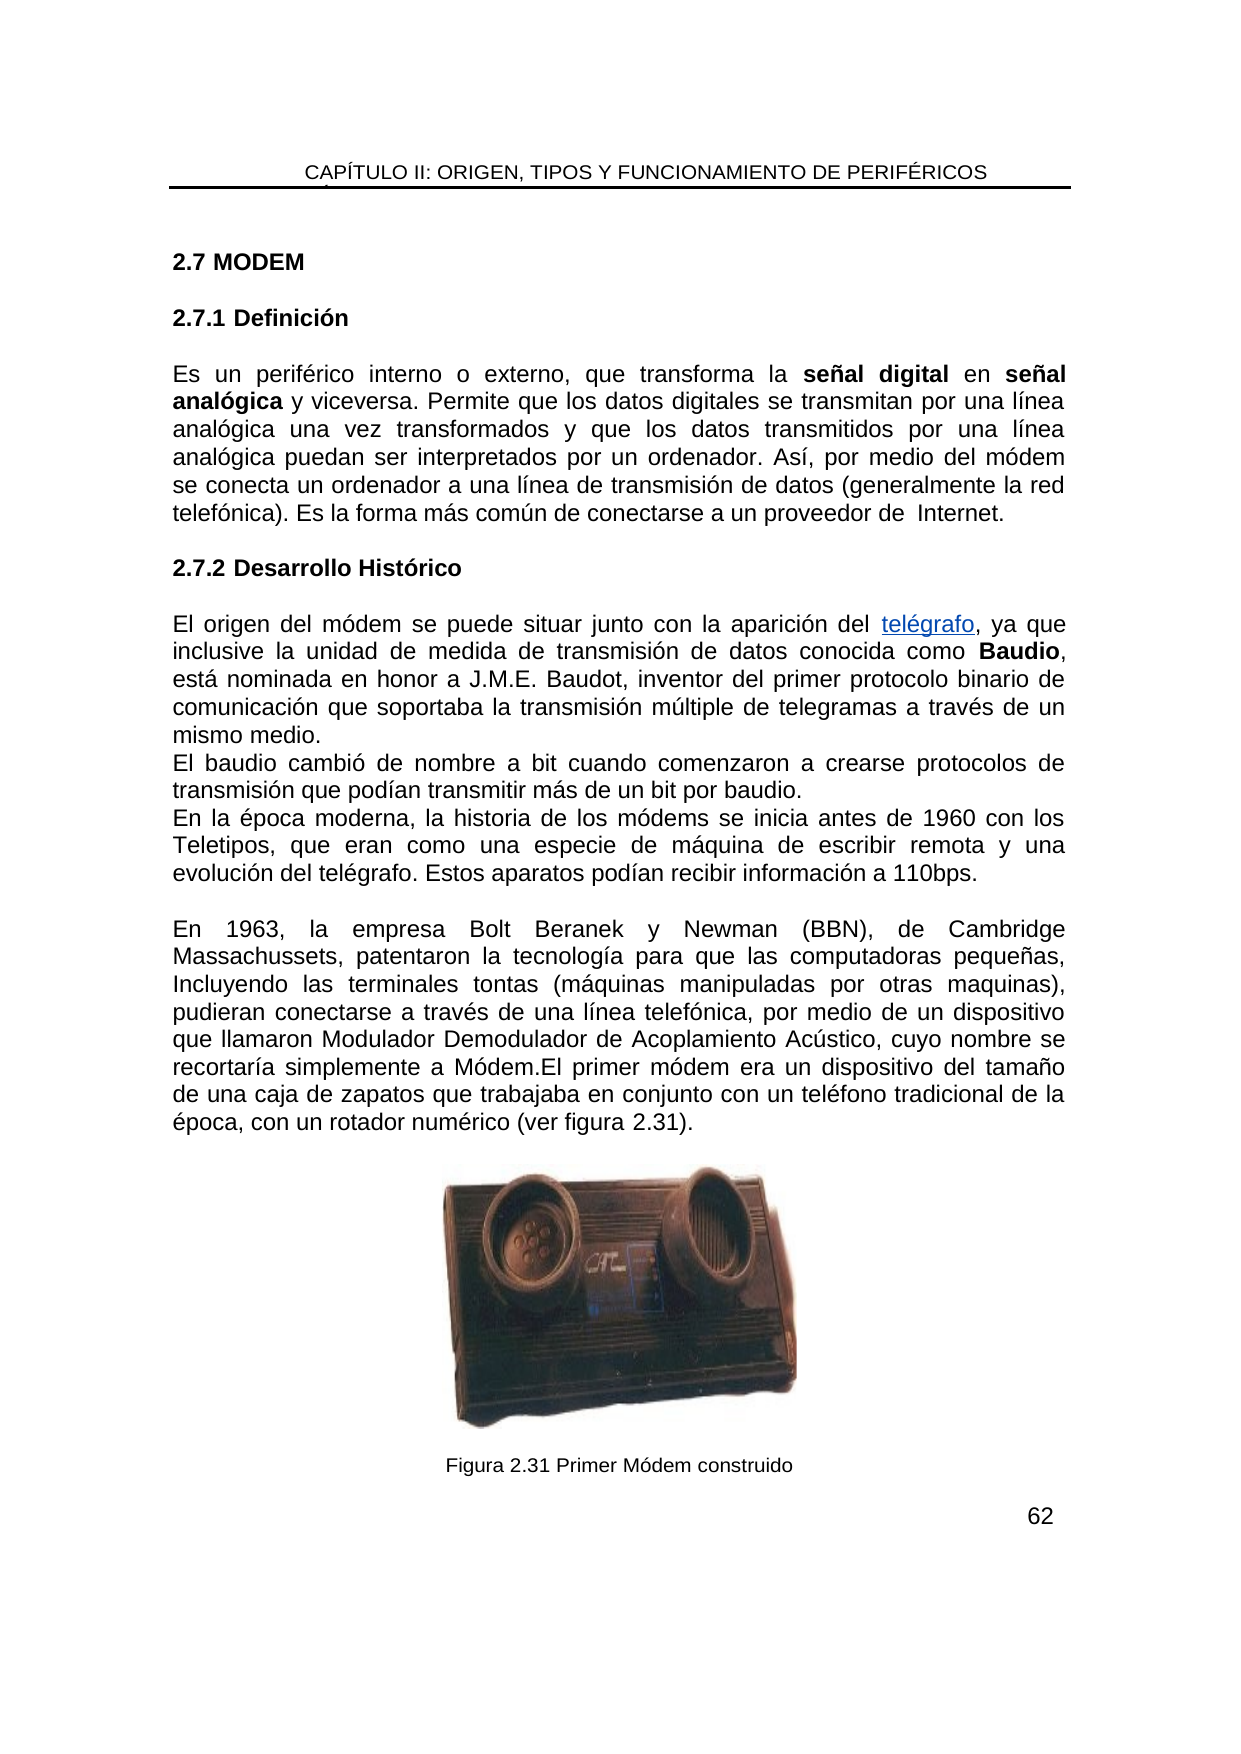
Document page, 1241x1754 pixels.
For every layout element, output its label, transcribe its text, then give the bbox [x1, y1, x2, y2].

subtitle Desarrollo Histórico [172, 553, 1123, 581]
text En la época moderna, la historia de los módems se inicia antes de 1960 con los Teletipos, que eran como una especie de máquina de escribir remota y una evolución del telégrafo. Estos aparatos podían recibir información a 110bps. [172, 804, 1066, 887]
text En 1963, la empresa Bolt Beranek y Newman (BBN), de Cambridge Massachussets, patentaron la tecnología para que las computadoras pequeñas, Incluyendo las terminales tontas (máquinas manipuladas por otras maquinas), pudieran conectarse a través de una línea telefónica, por medio de un dispositivo que llamaron Modulador Demodulador de Acoplamiento Acústico, cuyo nombre se recortaría simplemente a Módem.El primer módem era un dispositivo del tamaño de una caja de zapatos que trabajaba en conjunto con un teléfono tradicional de la época, con un rotador numérico (ver figura 2.31). [172, 915, 1067, 1136]
text El origen del módem se puede situar junto con la aparición del telégrafo, ya que inclusive la unidad de medida de transmisión de datos conocida como Baudio, está nominada en honor a J.M.E. Baudot, inventor del primer protocolo binario de comunicación que soportaba la transmisión múltiple de telegramas a través de un mismo medio. [172, 609, 1067, 748]
picture [441, 1164, 797, 1429]
list Definición [172, 303, 1123, 331]
text El baudio cambió de nombre a bit cuando comenzaron a crearse protocolos de transmisión que podían transmitir más de un bit por baudio. [172, 748, 1066, 804]
subtitle MODEM [172, 247, 1123, 275]
text Figura 2.31 Primer Módem construido [137, 1454, 1101, 1476]
text Es un periférico interno o externo, que transforma la señal digital en señal analógica y viceversa. Permite que los datos digitales se transmitan por una línea analógica una vez transformados y que los datos transmitidos por una línea analógica puedan ser interpretados por un ordenador. Así, por medio del módem se conecta un ordenador a una línea de transmisión de datos (generalmente la red telefónica). Es la forma más común de conectarse a un proveedor de Internet. [172, 359, 1066, 526]
